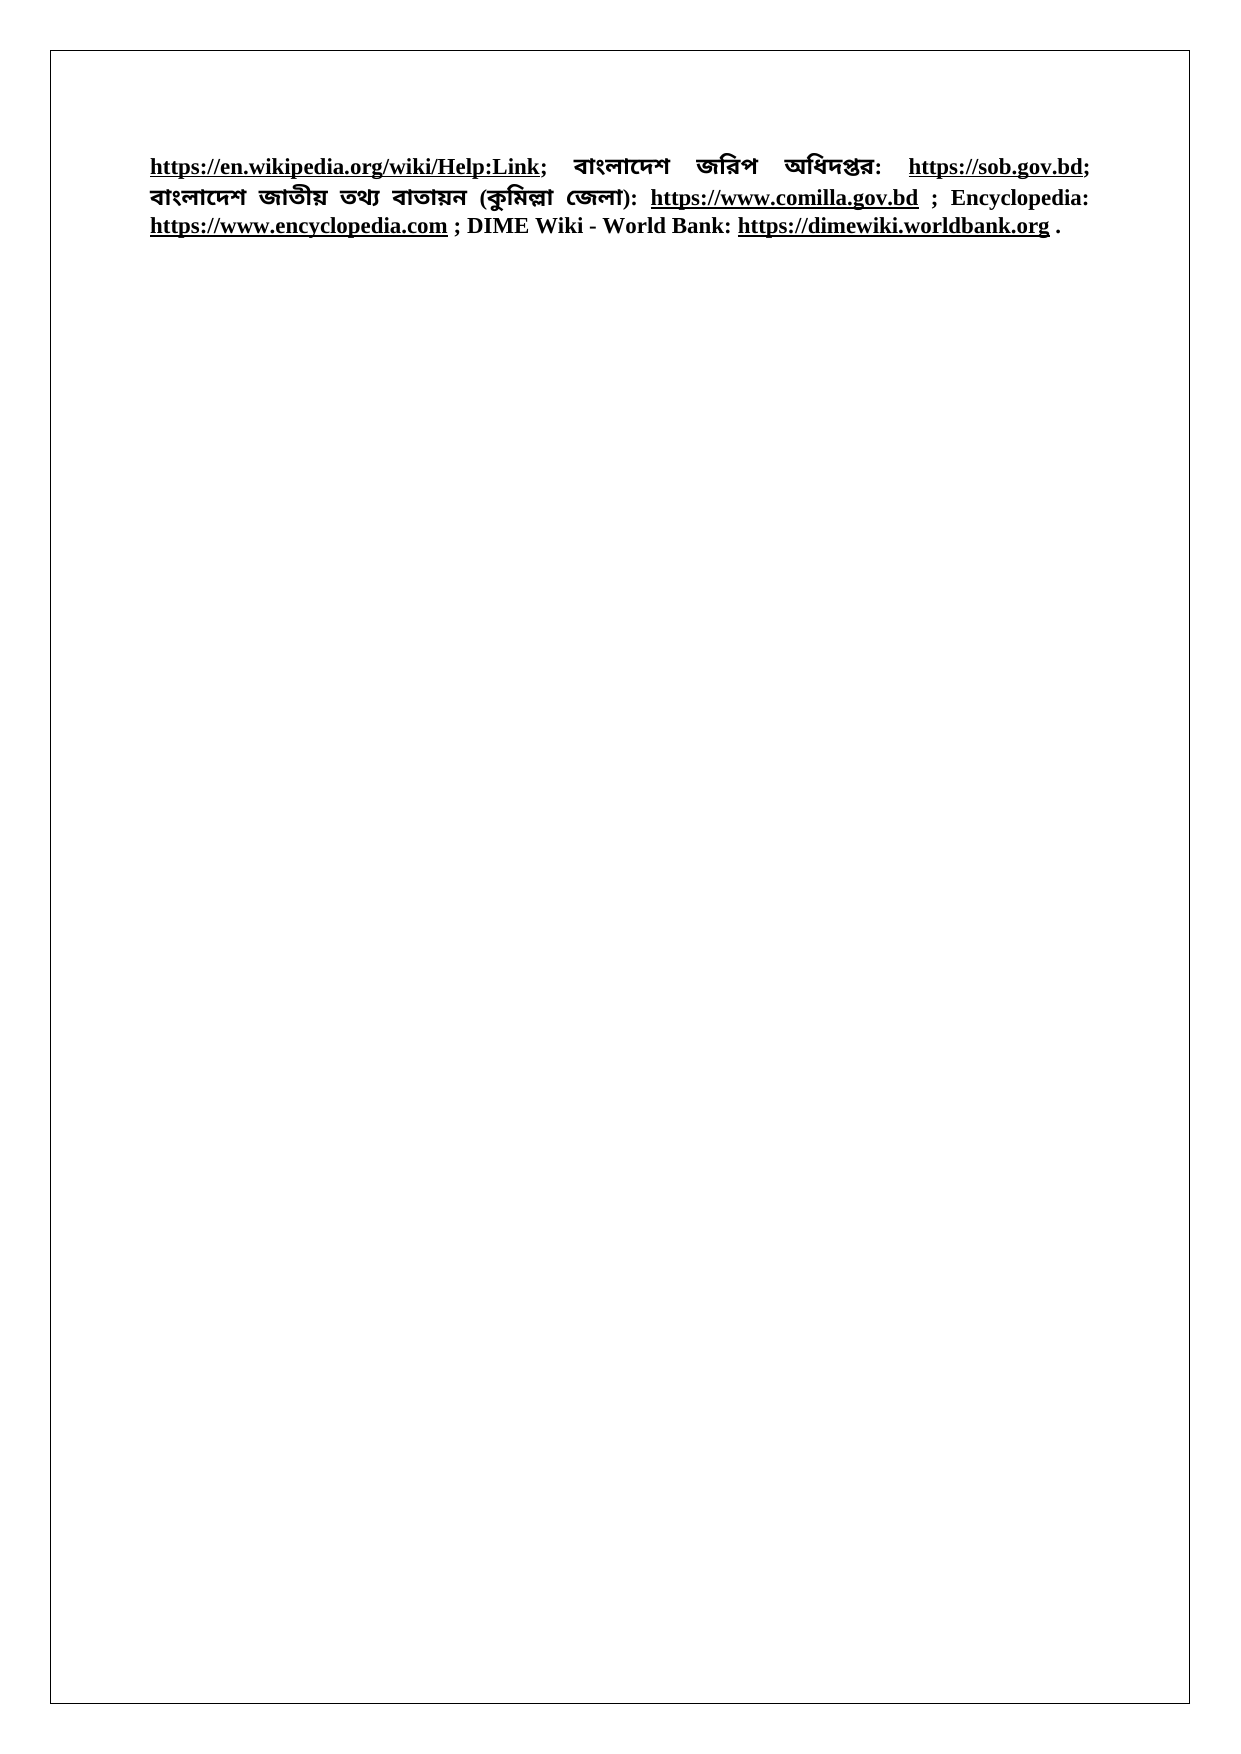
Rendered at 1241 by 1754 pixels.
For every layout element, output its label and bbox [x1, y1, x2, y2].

text [150, 150, 1090, 239]
